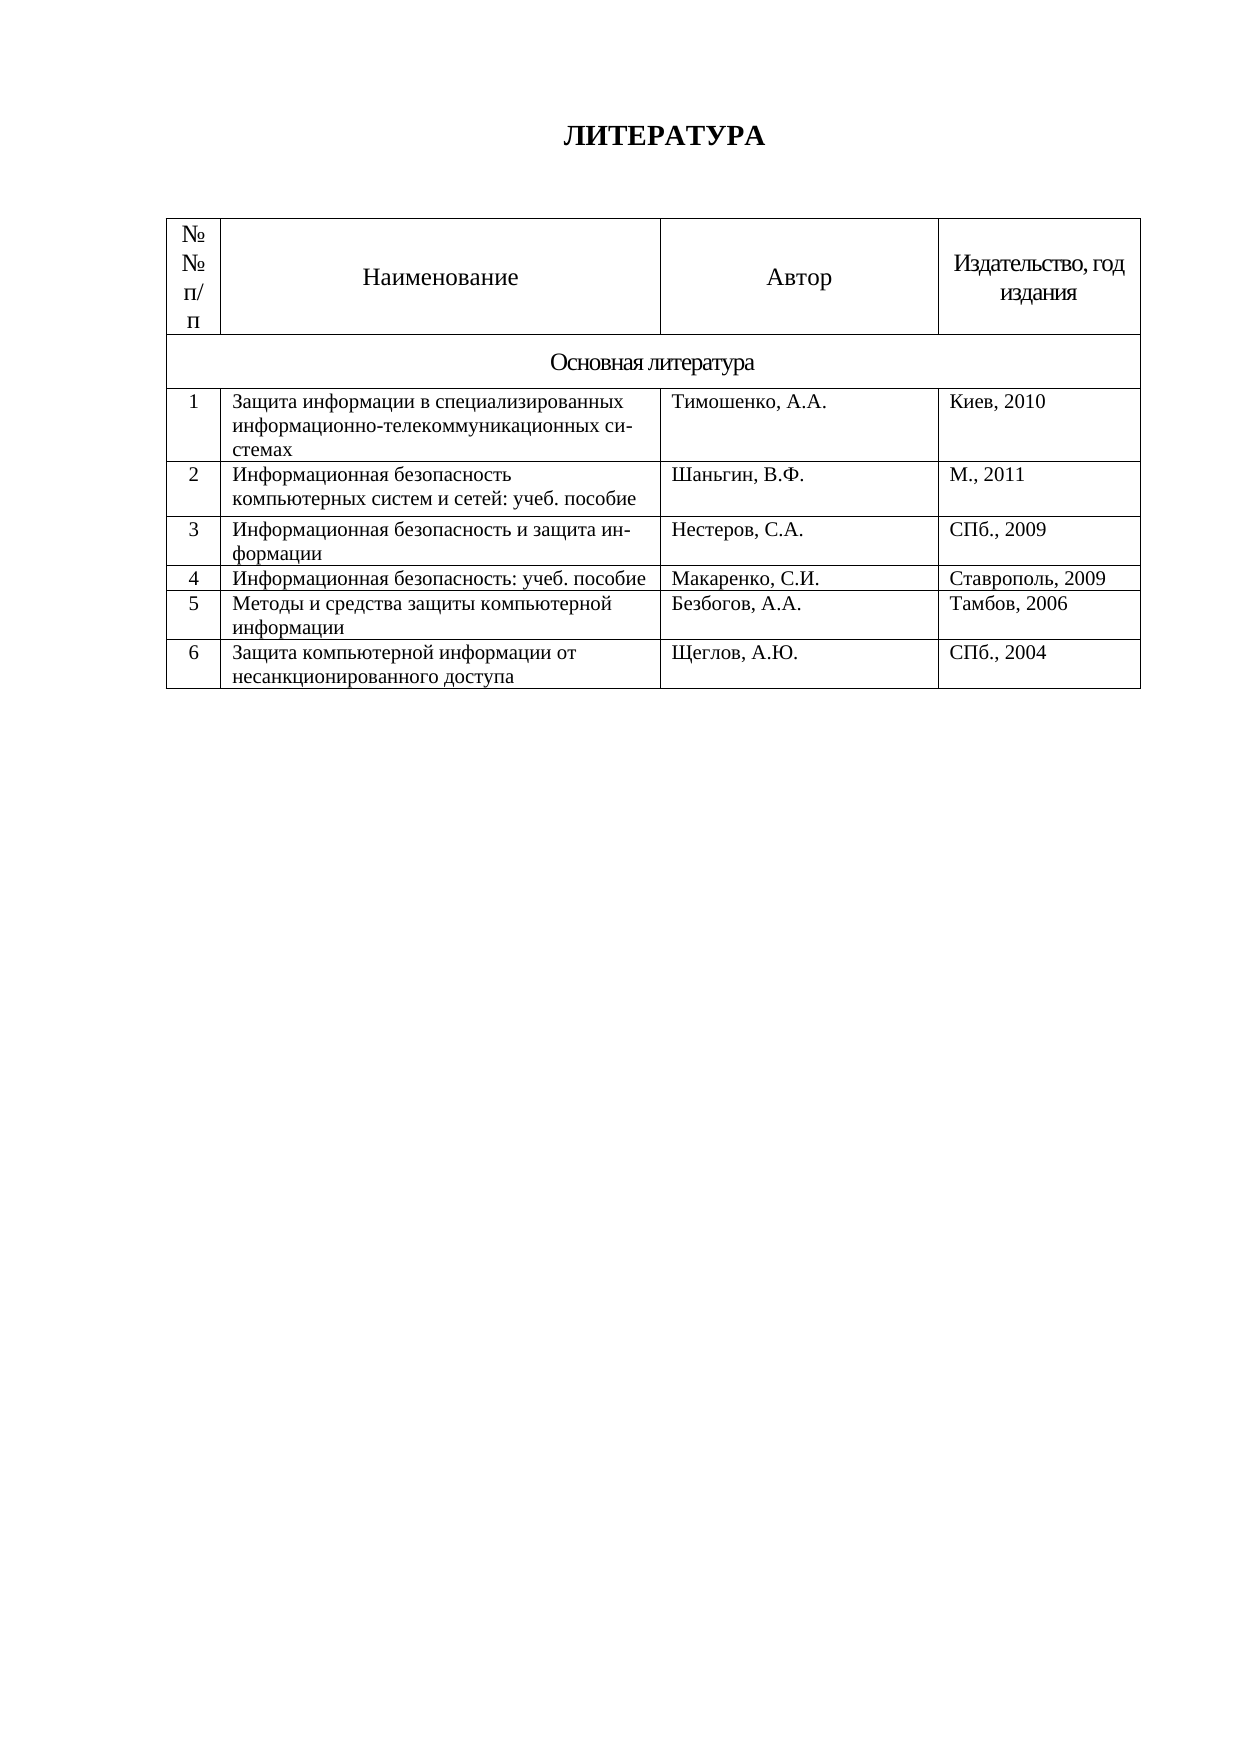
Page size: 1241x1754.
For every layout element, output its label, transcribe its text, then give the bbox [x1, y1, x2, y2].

table_header Наименование [221, 219, 660, 334]
table_cell СПб., 2009 [939, 517, 1140, 565]
table_cell 2 [167, 462, 220, 516]
table_cell Методы и средства защиты компьютерной информации [221, 591, 660, 639]
table_cell 6 [167, 640, 220, 688]
table_cell Основная литература [167, 335, 1140, 388]
table_cell М., 2011 [939, 462, 1140, 516]
table_cell СПб., 2004 [939, 640, 1140, 688]
table_cell Тимошенко, А.А. [661, 389, 938, 461]
table_cell Шаньгин, В.Ф. [661, 462, 938, 516]
table_cell Информационная безопасность компьютерных систем и сетей: учеб. пособие [221, 462, 660, 516]
table_cell Ставрополь, 2009 [939, 566, 1140, 590]
table_header № № п/п [167, 219, 220, 334]
table_cell Макаренко, С.И. [661, 566, 938, 590]
table_cell 1 [167, 389, 220, 461]
table_header Издательство, год издания [939, 219, 1140, 334]
table_cell 4 [167, 566, 220, 590]
table_cell Безбогов, А.А. [661, 591, 938, 639]
table_cell 5 [167, 591, 220, 639]
table_cell Информационная безопасность и защита информации [221, 517, 660, 565]
table_cell 3 [167, 517, 220, 565]
table_cell Информационная безопасность: учеб. пособие [221, 566, 660, 590]
table_cell Защита компьютерной информации от несанкционированного доступа [221, 640, 660, 688]
table_cell Нестеров, С.А. [661, 517, 938, 565]
table_header Автор [661, 219, 938, 334]
table_cell Тамбов, 2006 [939, 591, 1140, 639]
table_cell Щеглов, А.Ю. [661, 640, 938, 688]
text ЛИТЕРАТУРА [177, 118, 1152, 152]
table_cell Защита информации в специализированных информационно-телекоммуникационных системах [221, 389, 660, 461]
table_cell Киев, 2010 [939, 389, 1140, 461]
